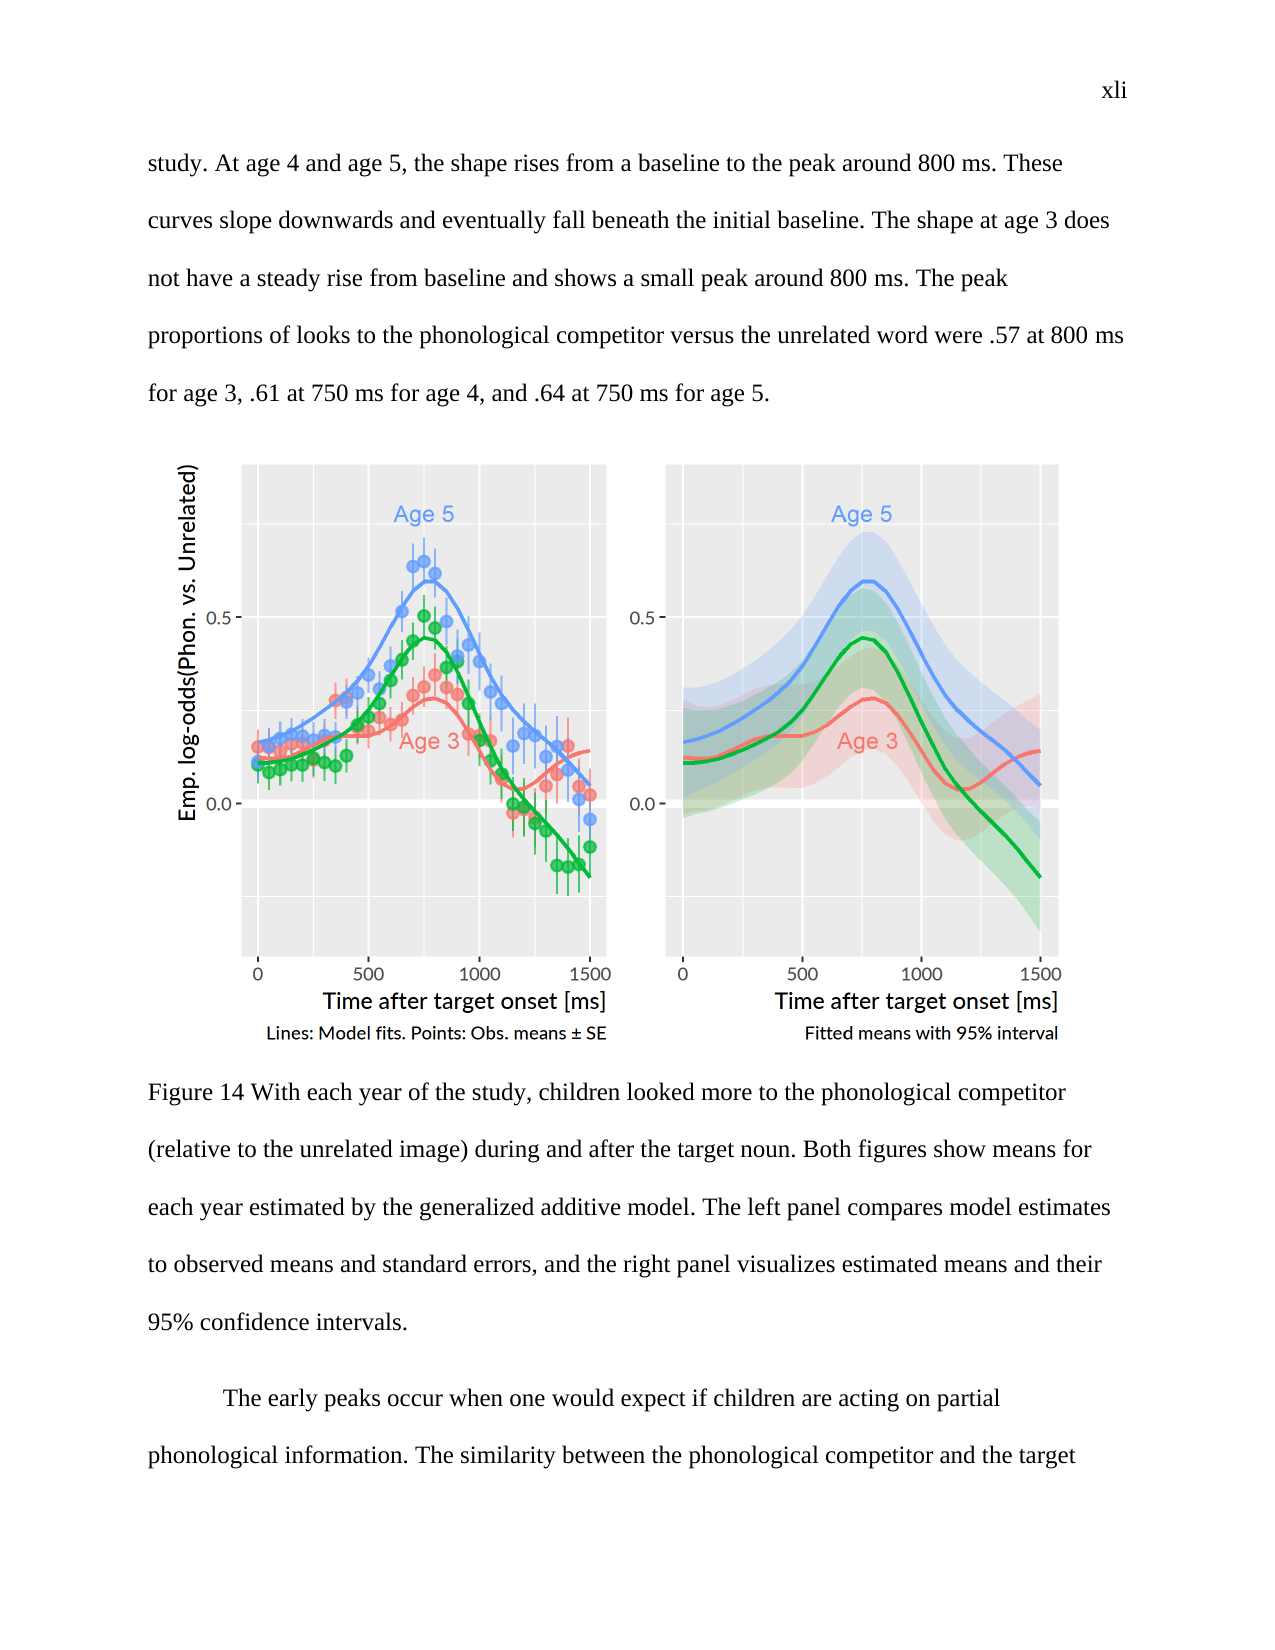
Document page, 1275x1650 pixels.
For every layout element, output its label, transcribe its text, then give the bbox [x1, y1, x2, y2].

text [148, 148, 1127, 406]
picture [166, 453, 1070, 1056]
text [148, 1383, 1127, 1469]
text Figure 14 With each year of the study, children looked more to the phonological competitor (relative to the unrelated image) during and after the target noun. Both figures show means for each year estimated by the generalized additive model. The left panel compares model estimates to observed means and standard errors, and the right panel visualizes estimated means and their 95% confidence intervals. [148, 1077, 1127, 1336]
